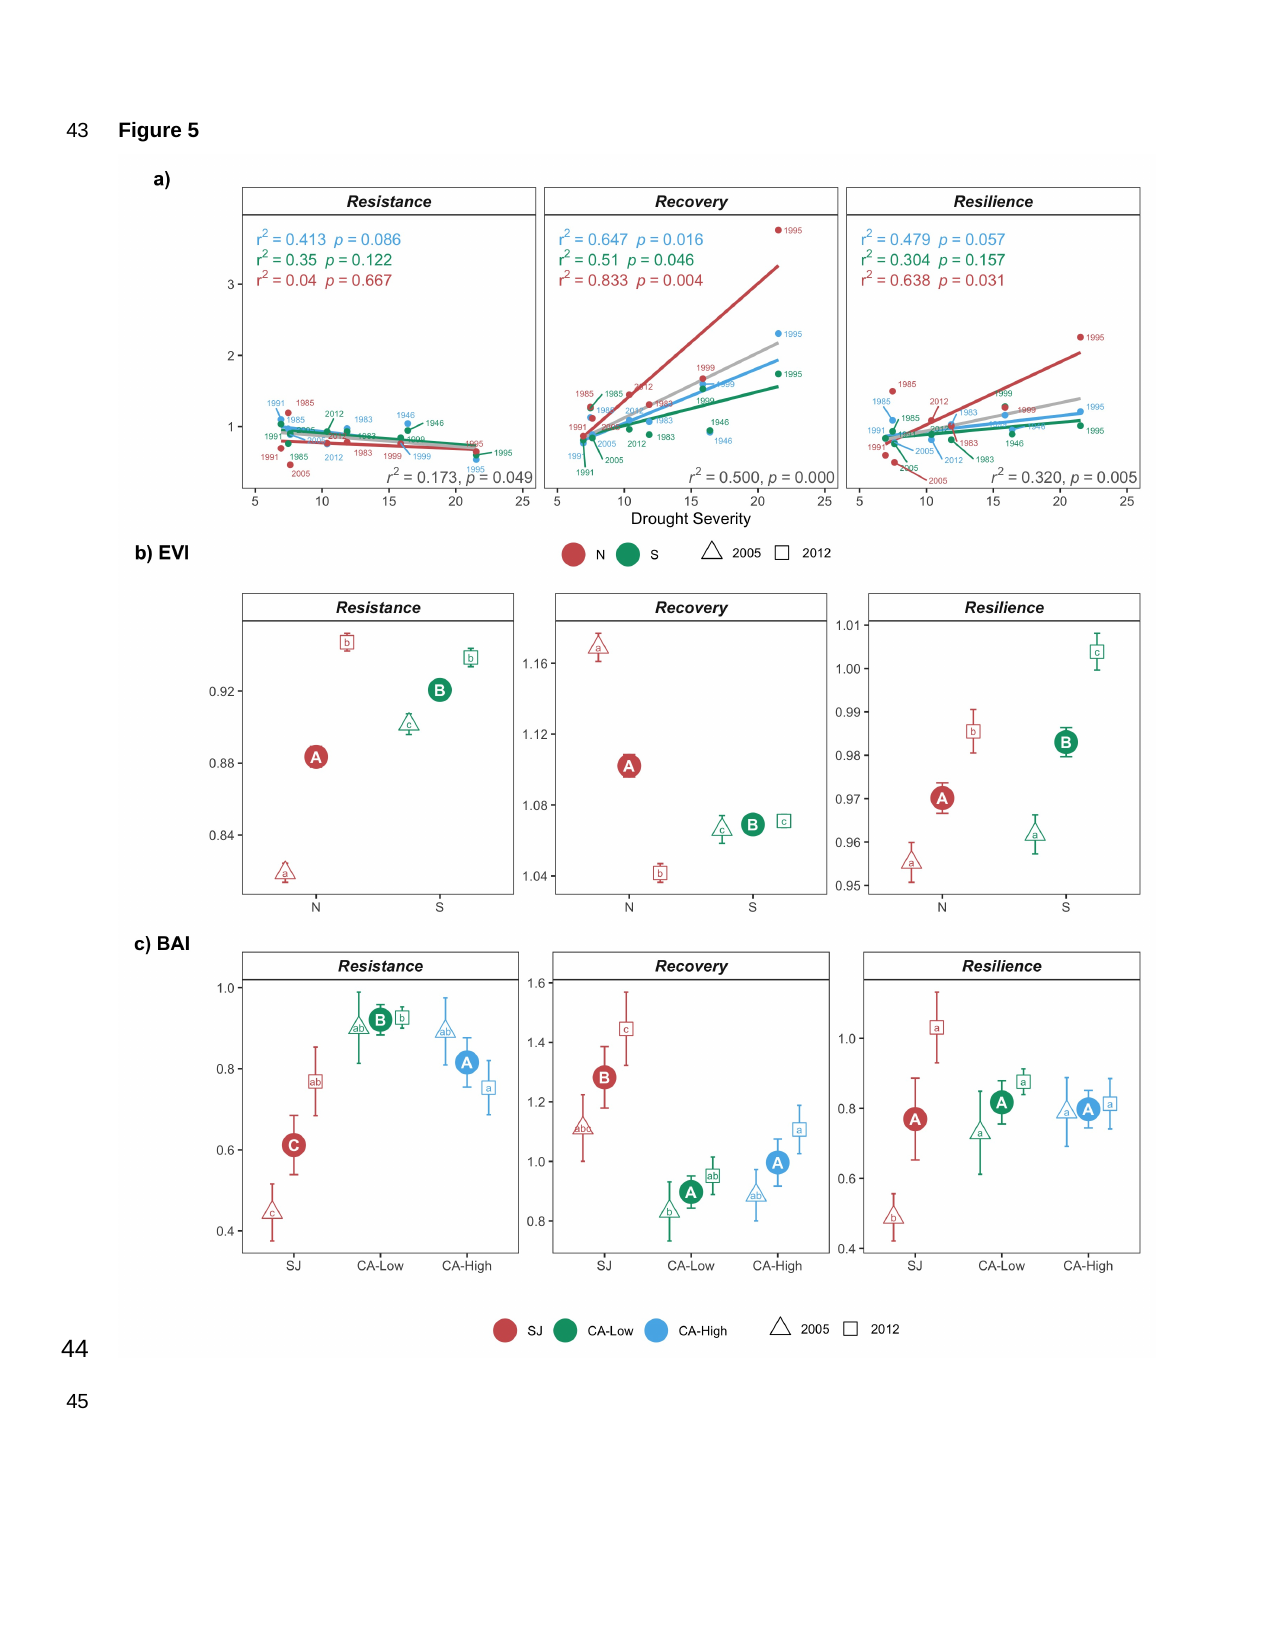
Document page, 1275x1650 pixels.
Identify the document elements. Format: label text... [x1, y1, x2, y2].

picture [118, 154, 1156, 1358]
